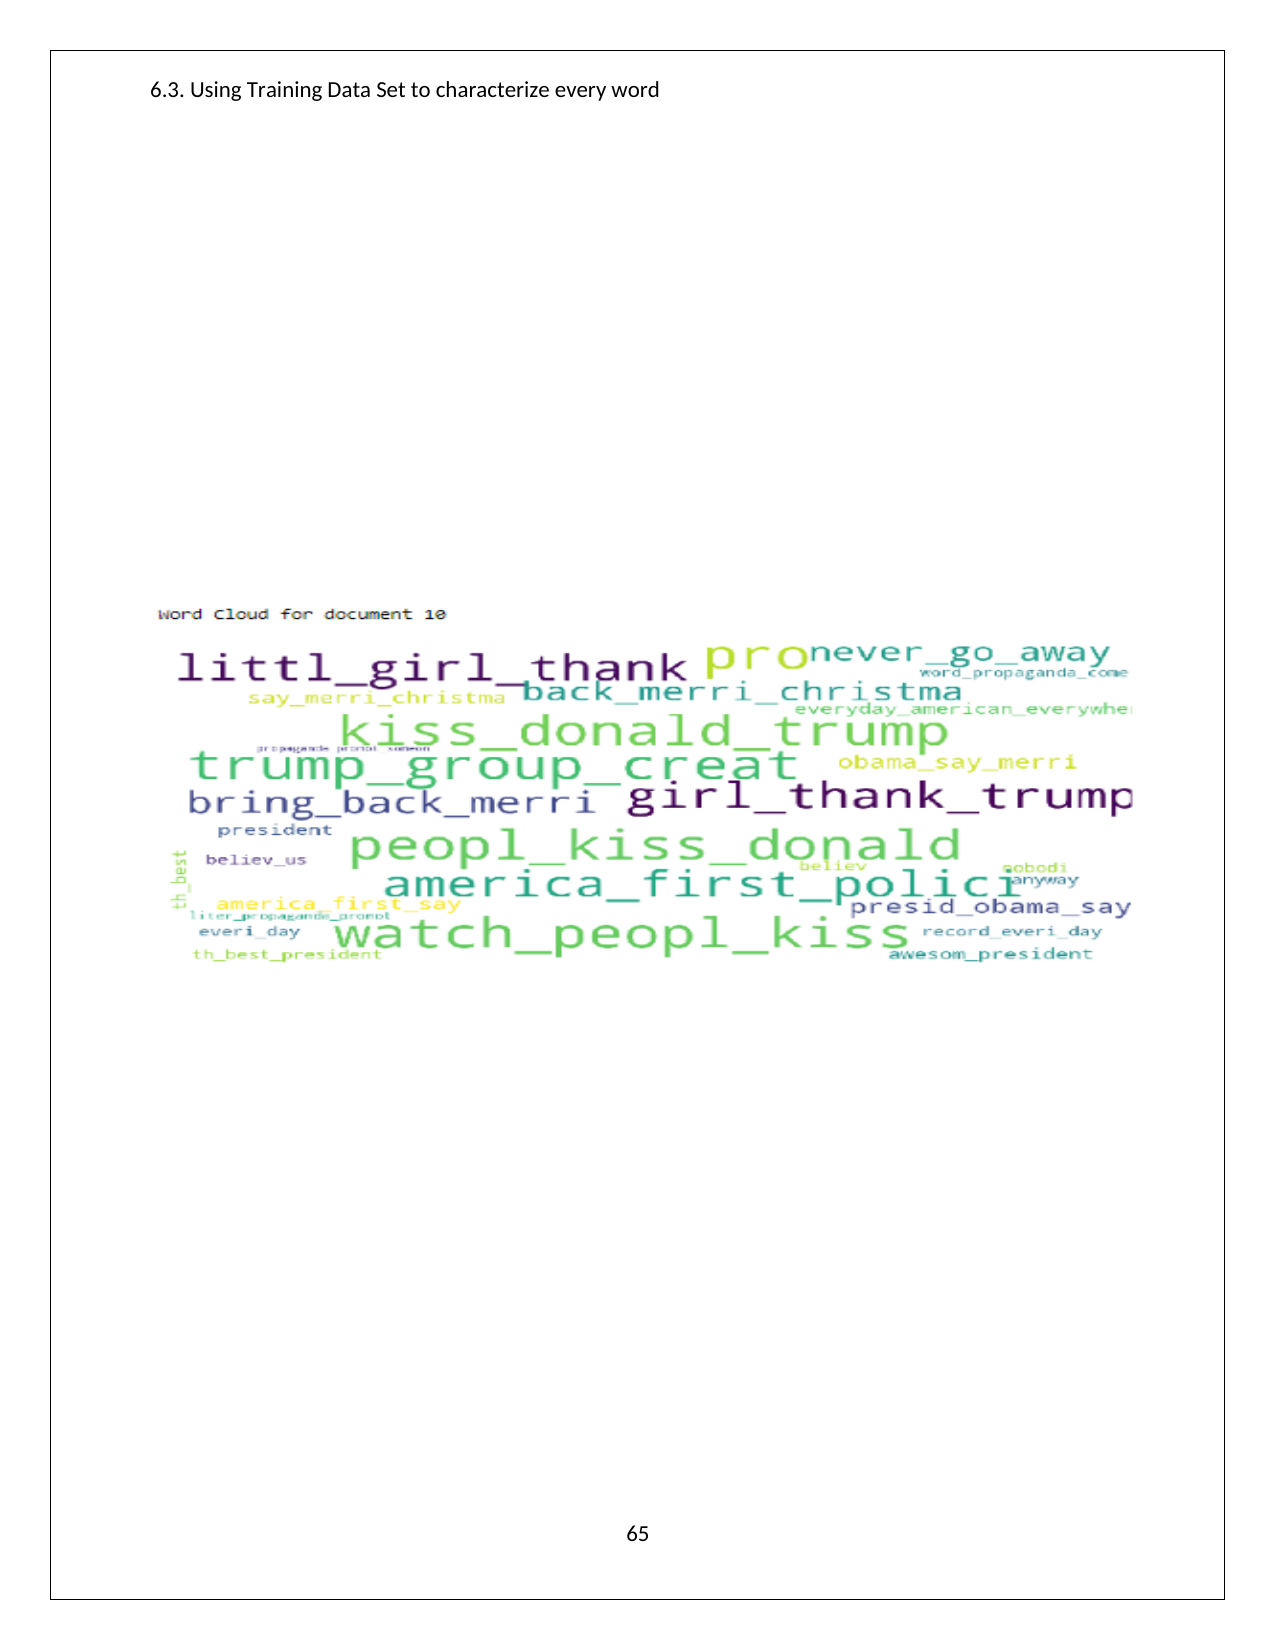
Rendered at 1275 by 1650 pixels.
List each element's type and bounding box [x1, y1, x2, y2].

picture [150, 605, 1158, 981]
